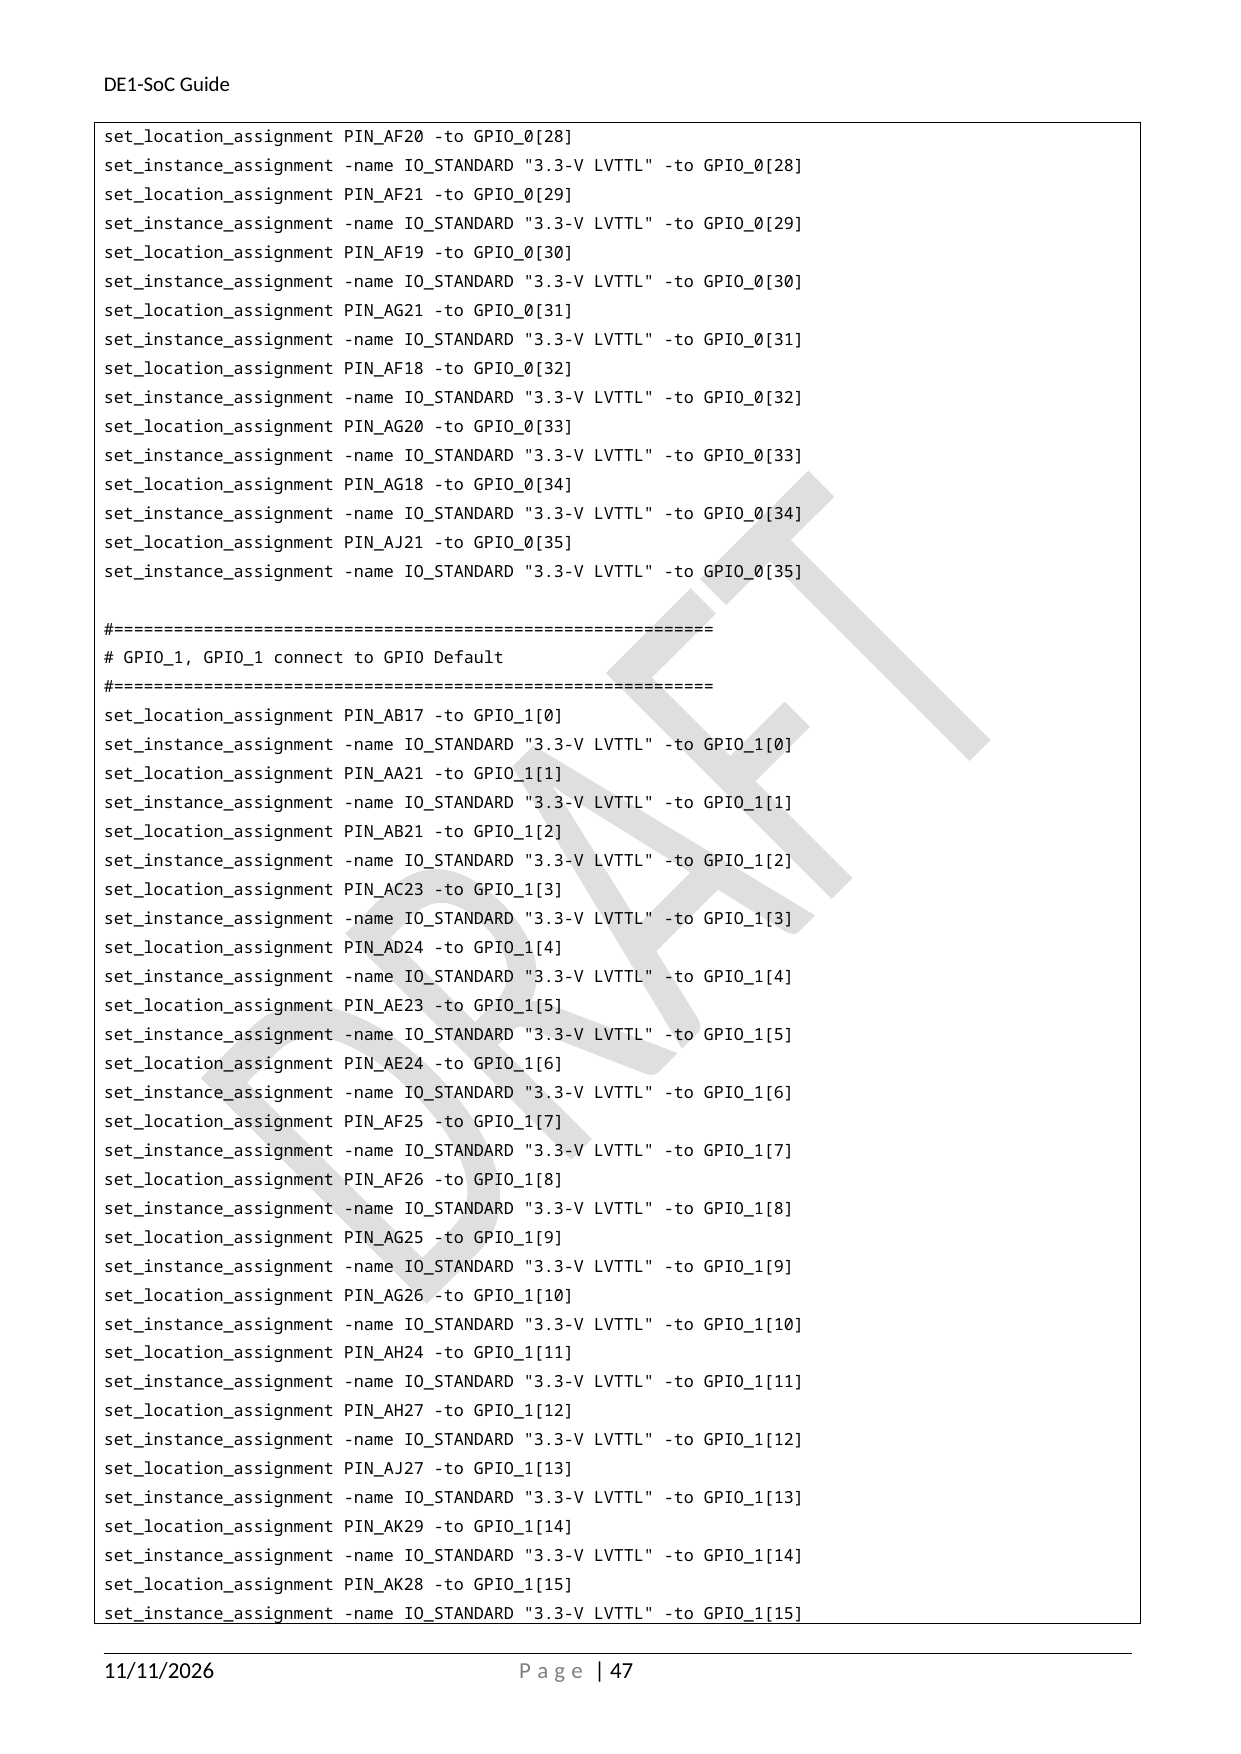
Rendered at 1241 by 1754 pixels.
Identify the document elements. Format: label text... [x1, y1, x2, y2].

text set_location_assignment PIN_AB21 -to GPIO_1[2] [95, 817, 1140, 842]
text set_location_assignment PIN_AF25 -to GPIO_1[7] [95, 1106, 1140, 1132]
text set_instance_assignment -name IO_STANDARD "3.3-V LVTTL" -to GPIO_1[1] [95, 788, 1140, 813]
text set_instance_assignment -name IO_STANDARD "3.3-V LVTTL" -to GPIO_1[14] [95, 1541, 1140, 1566]
text set_instance_assignment -name IO_STANDARD "3.3-V LVTTL" -to GPIO_1[6] [95, 1077, 1140, 1103]
text set_location_assignment PIN_AG18 -to GPIO_0[34] [95, 469, 1140, 495]
text set_location_assignment PIN_AG25 -to GPIO_1[9] [95, 1222, 1140, 1248]
text set_instance_assignment -name IO_STANDARD "3.3-V LVTTL" -to GPIO_0[29] [95, 208, 1140, 234]
text set_location_assignment PIN_AF26 -to GPIO_1[8] [95, 1164, 1140, 1190]
text set_location_assignment PIN_AF21 -to GPIO_0[29] [95, 179, 1140, 205]
text set_location_assignment PIN_AJ21 -to GPIO_0[35] [95, 527, 1140, 553]
text set_location_assignment PIN_AA21 -to GPIO_1[1] [95, 759, 1140, 784]
text set_instance_assignment -name IO_STANDARD "3.3-V LVTTL" -to GPIO_0[33] [95, 440, 1140, 466]
text set_location_assignment PIN_AJ27 -to GPIO_1[13] [95, 1454, 1140, 1479]
text set_location_assignment PIN_AH24 -to GPIO_1[11] [95, 1338, 1140, 1364]
text set_instance_assignment -name IO_STANDARD "3.3-V LVTTL" -to GPIO_1[13] [95, 1483, 1140, 1508]
text # GPIO_1, GPIO_1 connect to GPIO Default [95, 643, 1140, 669]
text set_location_assignment PIN_AF20 -to GPIO_0[28] [95, 123, 1140, 147]
text set_instance_assignment -name IO_STANDARD "3.3-V LVTTL" -to GPIO_1[7] [95, 1135, 1140, 1161]
text set_location_assignment PIN_AC23 -to GPIO_1[3] [95, 874, 1140, 900]
text set_instance_assignment -name IO_STANDARD "3.3-V LVTTL" -to GPIO_1[2] [95, 846, 1140, 871]
text set_instance_assignment -name IO_STANDARD "3.3-V LVTTL" -to GPIO_1[5] [95, 1019, 1140, 1045]
text #============================================================ [95, 672, 1140, 698]
text set_location_assignment PIN_AK29 -to GPIO_1[14] [95, 1512, 1140, 1537]
text set_instance_assignment -name IO_STANDARD "3.3-V LVTTL" -to GPIO_1[11] [95, 1367, 1140, 1393]
text set_location_assignment PIN_AG20 -to GPIO_0[33] [95, 411, 1140, 437]
text set_instance_assignment -name IO_STANDARD "3.3-V LVTTL" -to GPIO_1[3] [95, 903, 1140, 929]
text set_instance_assignment -name IO_STANDARD "3.3-V LVTTL" -to GPIO_1[15] [95, 1598, 1140, 1623]
text set_location_assignment PIN_AG21 -to GPIO_0[31] [95, 295, 1140, 321]
text set_instance_assignment -name IO_STANDARD "3.3-V LVTTL" -to GPIO_0[35] [95, 556, 1140, 582]
text set_location_assignment PIN_AD24 -to GPIO_1[4] [95, 932, 1140, 958]
text set_location_assignment PIN_AF19 -to GPIO_0[30] [95, 237, 1140, 263]
text set_instance_assignment -name IO_STANDARD "3.3-V LVTTL" -to GPIO_0[28] [95, 151, 1140, 176]
text set_location_assignment PIN_AB17 -to GPIO_1[0] [95, 701, 1140, 727]
text set_instance_assignment -name IO_STANDARD "3.3-V LVTTL" -to GPIO_1[9] [95, 1251, 1140, 1277]
text set_instance_assignment -name IO_STANDARD "3.3-V LVTTL" -to GPIO_1[4] [95, 961, 1140, 987]
text set_instance_assignment -name IO_STANDARD "3.3-V LVTTL" -to GPIO_1[10] [95, 1309, 1140, 1335]
text set_location_assignment PIN_AK28 -to GPIO_1[15] [95, 1569, 1140, 1595]
text set_instance_assignment -name IO_STANDARD "3.3-V LVTTL" -to GPIO_0[30] [95, 266, 1140, 292]
text set_location_assignment PIN_AH27 -to GPIO_1[12] [95, 1396, 1140, 1422]
text set_location_assignment PIN_AE24 -to GPIO_1[6] [95, 1048, 1140, 1074]
text set_instance_assignment -name IO_STANDARD "3.3-V LVTTL" -to GPIO_1[0] [95, 730, 1140, 756]
text set_instance_assignment -name IO_STANDARD "3.3-V LVTTL" -to GPIO_1[12] [95, 1425, 1140, 1451]
text set_location_assignment PIN_AG26 -to GPIO_1[10] [95, 1280, 1140, 1306]
text set_instance_assignment -name IO_STANDARD "3.3-V LVTTL" -to GPIO_0[34] [95, 498, 1140, 524]
text set_instance_assignment -name IO_STANDARD "3.3-V LVTTL" -to GPIO_0[31] [95, 324, 1140, 350]
text set_instance_assignment -name IO_STANDARD "3.3-V LVTTL" -to GPIO_1[8] [95, 1193, 1140, 1219]
text set_location_assignment PIN_AF18 -to GPIO_0[32] [95, 353, 1140, 379]
text #============================================================ [95, 614, 1140, 640]
text set_location_assignment PIN_AE23 -to GPIO_1[5] [95, 990, 1140, 1016]
text set_instance_assignment -name IO_STANDARD "3.3-V LVTTL" -to GPIO_0[32] [95, 382, 1140, 408]
